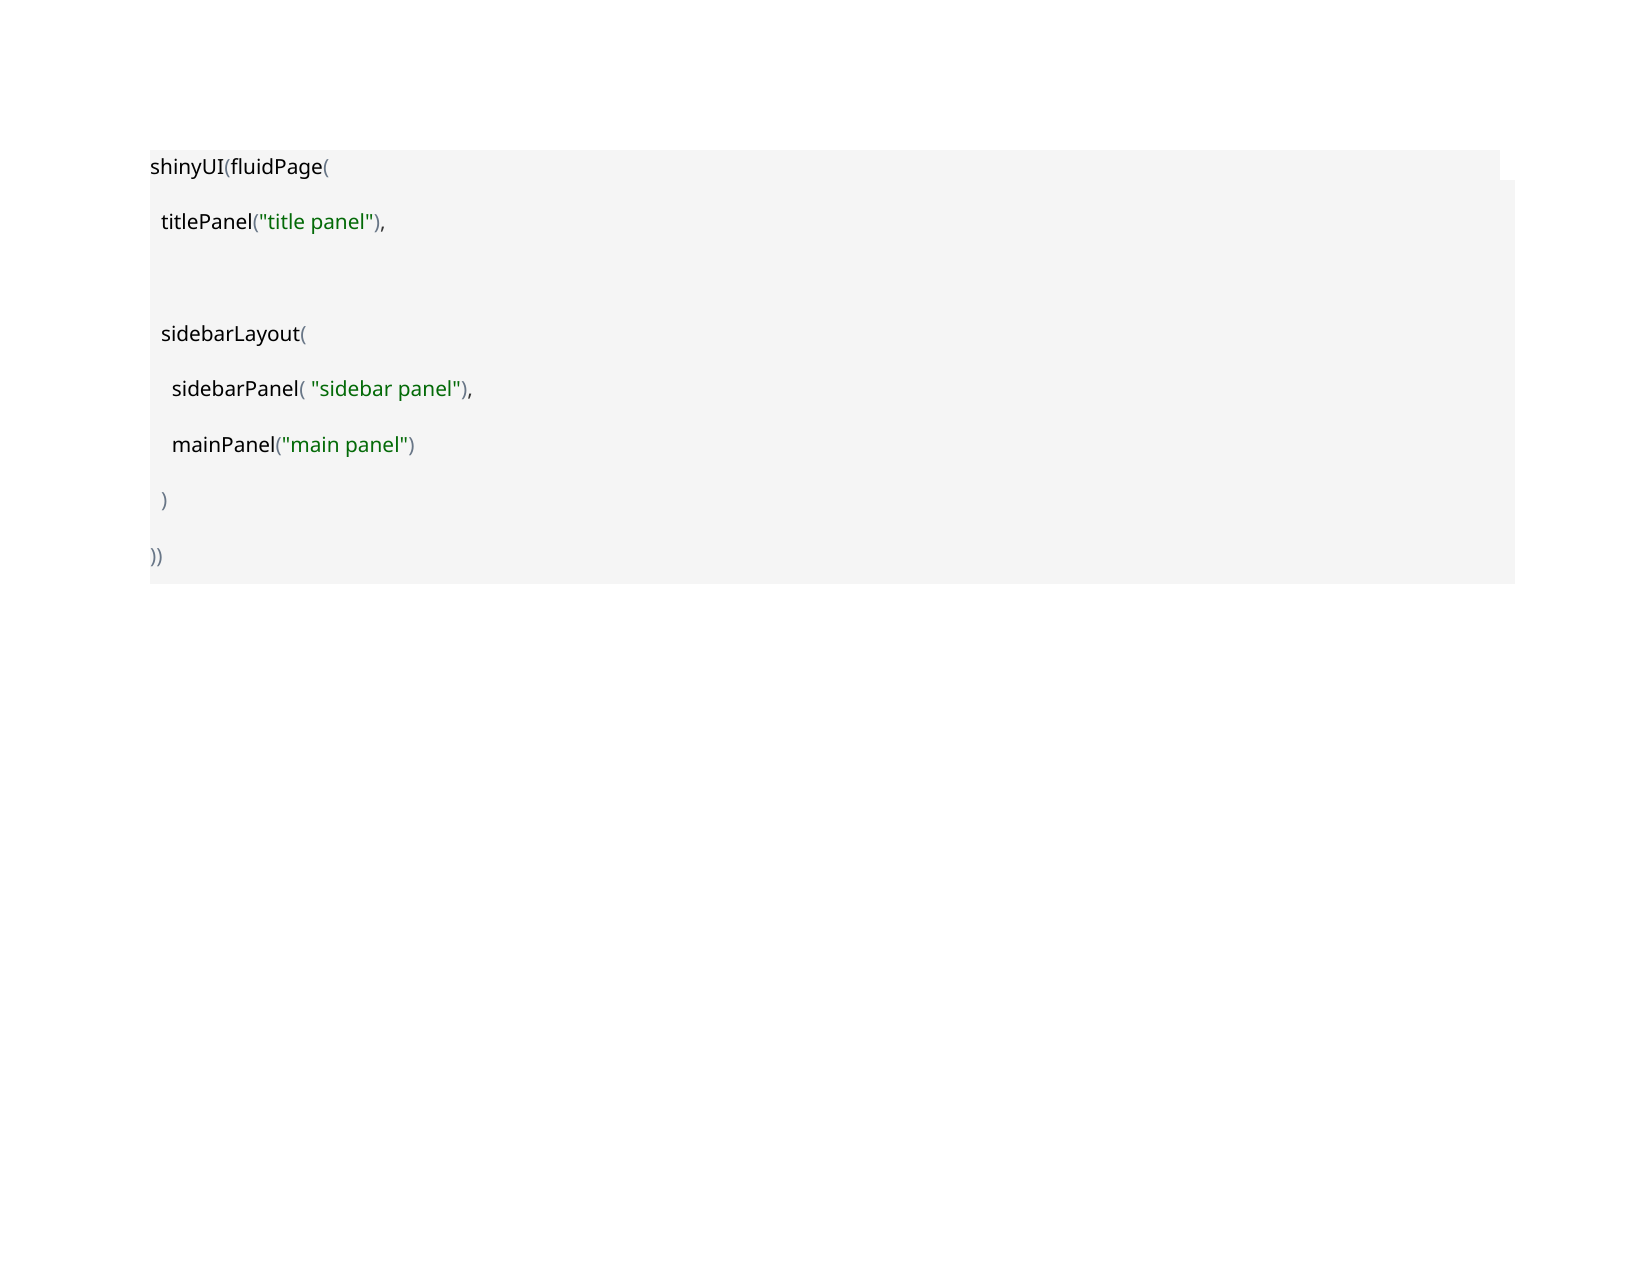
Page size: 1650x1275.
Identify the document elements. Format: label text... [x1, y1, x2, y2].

text sidebarLayout( [150, 317, 1515, 347]
text shinyUI(fluidPage( [150, 150, 1500, 181]
text ) [150, 483, 1515, 514]
text titlePanel("title panel"), [150, 206, 1515, 236]
text )) [150, 539, 1515, 584]
text mainPanel("main panel") [150, 428, 1515, 458]
text sidebarPanel( "sidebar panel"), [150, 372, 1515, 403]
